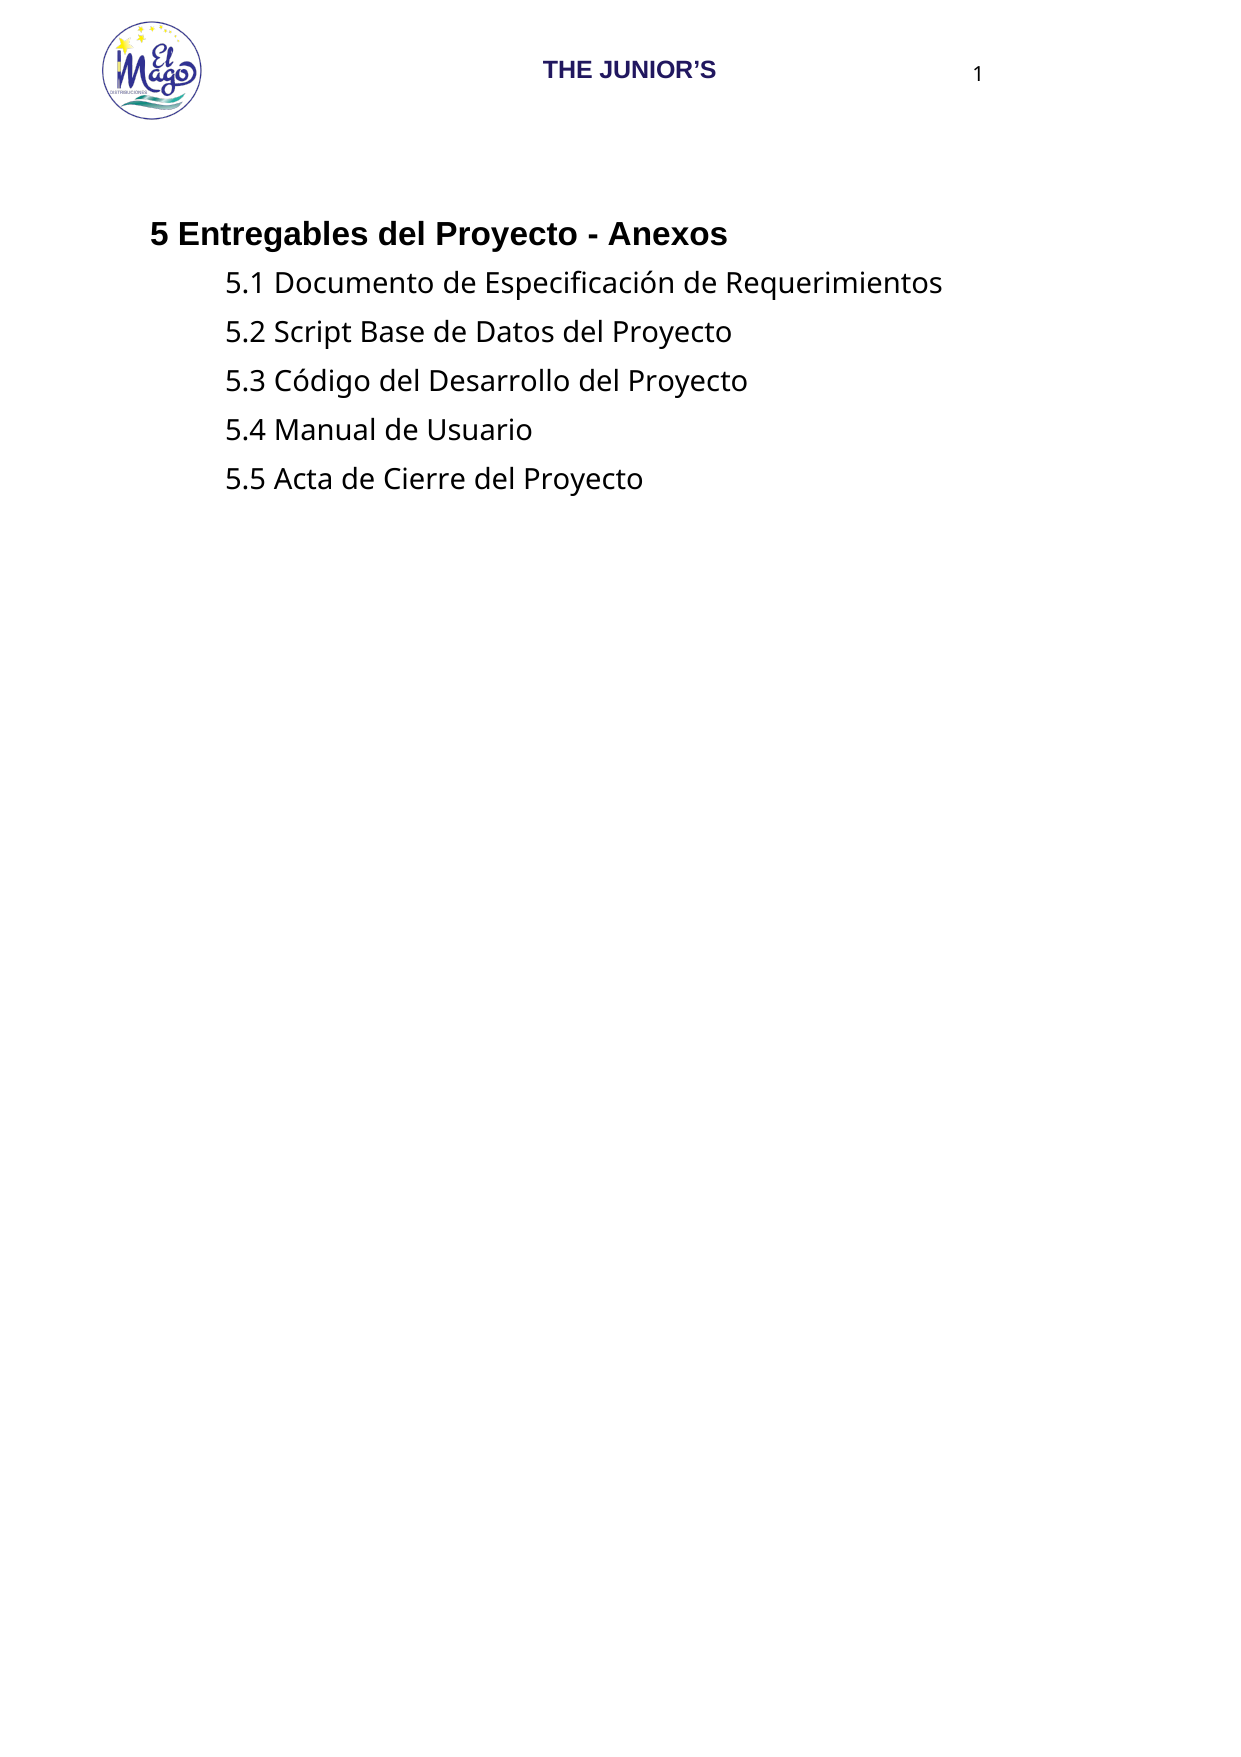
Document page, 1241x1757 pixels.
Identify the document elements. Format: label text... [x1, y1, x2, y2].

subtitle Entregables del Proyecto - Anexos [150, 214, 1234, 253]
list Manual de Usuario [225, 409, 1234, 449]
list Script Base de Datos del Proyecto [225, 311, 1234, 351]
subtitle Código del Desarrollo del Proyecto [225, 360, 1234, 400]
picture [87, 15, 216, 121]
subtitle Documento de Especificación de Requerimientos [225, 262, 1234, 302]
subtitle Acta de Cierre del Proyecto [225, 458, 1234, 498]
